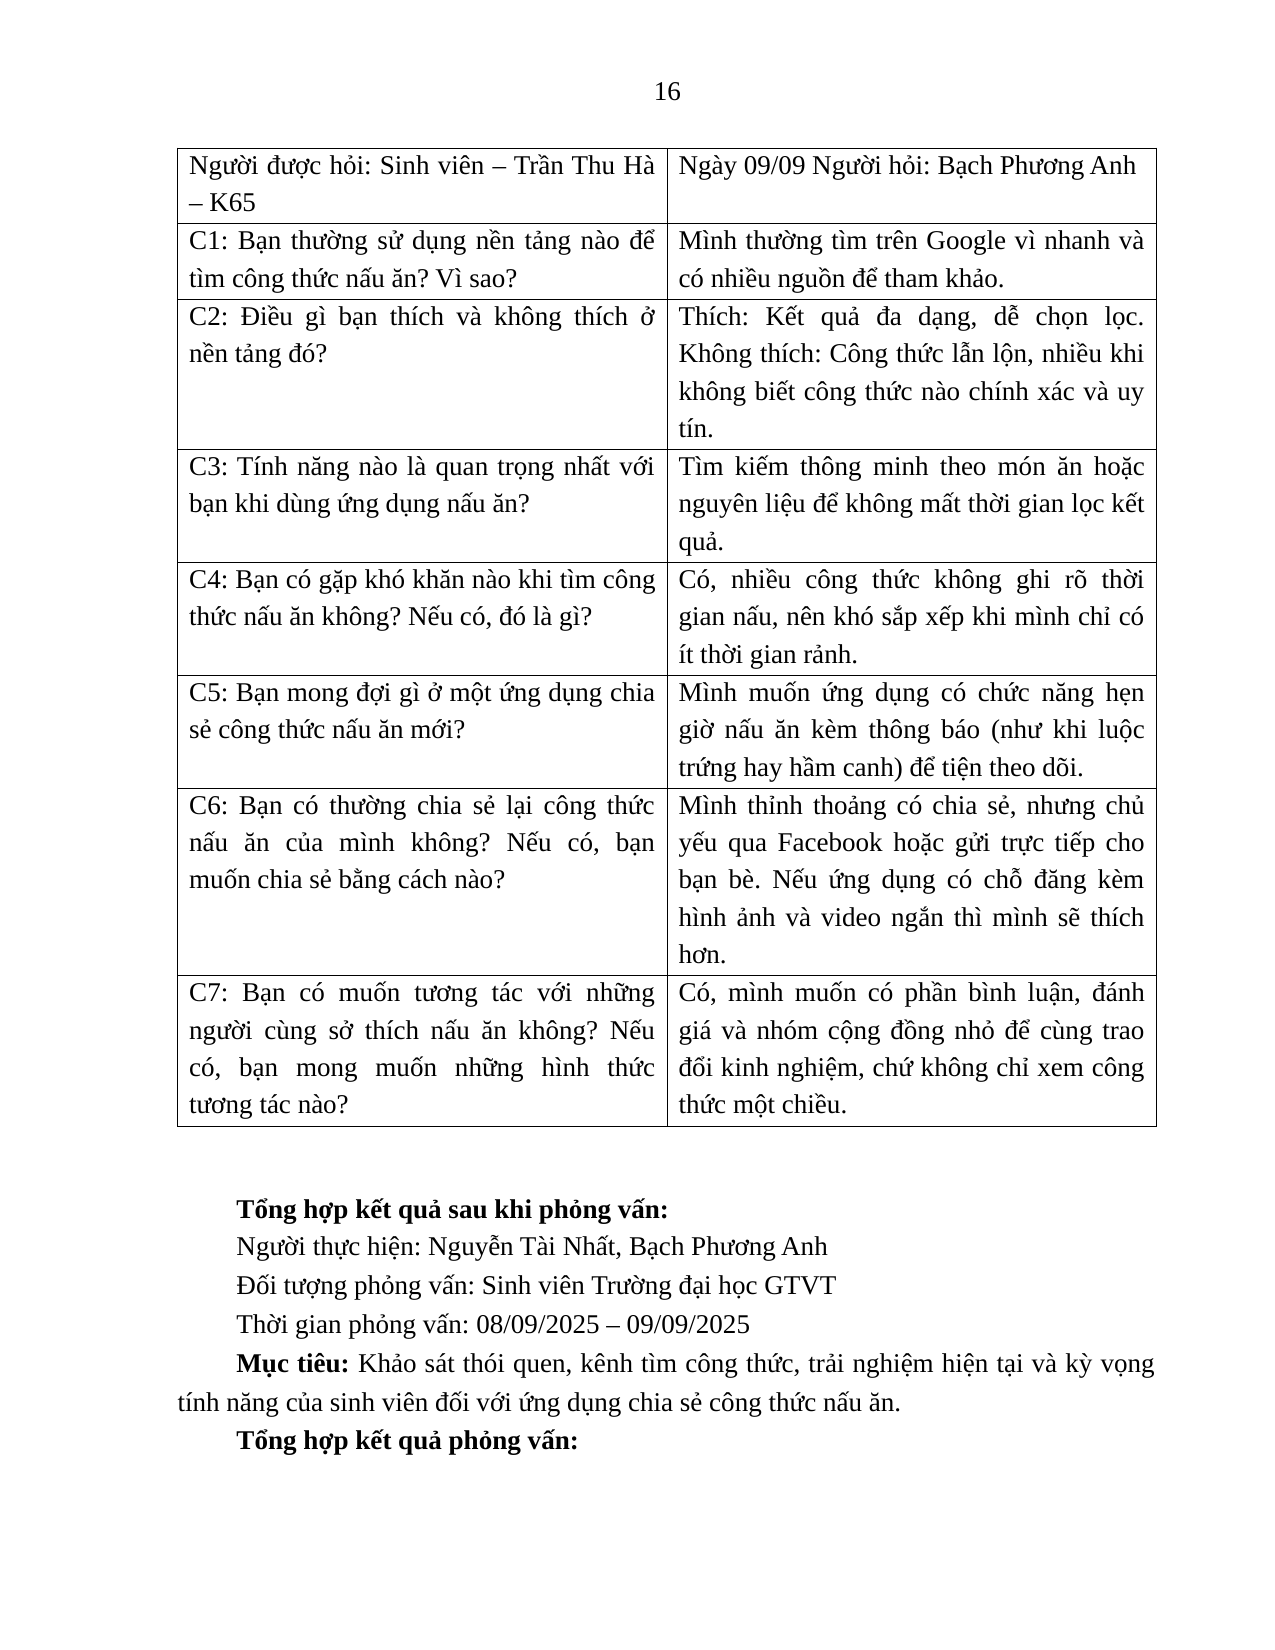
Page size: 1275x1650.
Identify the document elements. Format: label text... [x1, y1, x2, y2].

table_cell C1: Bạn thường sử dụng nền tảng nào để tìm công thức nấu ăn? Vì sao? [178, 224, 667, 299]
table_cell C4: Bạn có gặp khó khăn nào khi tìm công thức nấu ăn không? Nếu có, đó là gì? [178, 563, 667, 675]
table_cell C3: Tính năng nào là quan trọng nhất với bạn khi dùng ứng dụng nấu ăn? [178, 450, 667, 562]
text Người thực hiện: Nguyễn Tài Nhất, Bạch Phương Anh [177, 1230, 1157, 1261]
table_cell C7: Bạn có muốn tương tác với những người cùng sở thích nấu ăn không? Nếu có, bạn mong muốn những hình thức tương tác nào? [178, 976, 667, 1126]
table_cell Mình thỉnh thoảng có chia sẻ, nhưng chủ yếu qua Facebook hoặc gửi trực tiếp cho bạn bè. Nếu ứng dụng có chỗ đăng kèm hình ảnh và video ngắn thì mình sẽ thích hơn. [668, 789, 1156, 975]
text Thời gian phỏng vấn: 08/09/2025 – 09/09/2025 [177, 1308, 1157, 1339]
table_cell Tìm kiếm thông minh theo món ăn hoặc nguyên liệu để không mất thời gian lọc kết quả. [668, 450, 1156, 562]
text Tổng hợp kết quả phỏng vấn: [177, 1424, 1157, 1456]
text Đối tượng phỏng vấn: Sinh viên Trường đại học GTVT [177, 1269, 1157, 1300]
table_cell Thích: Kết quả đa dạng, dễ chọn lọc. Không thích: Công thức lẫn lộn, nhiều khi không biết công thức nào chính xác và uy tín. [668, 300, 1156, 449]
table_cell Ngày 09/09 Người hỏi: Bạch Phương Anh [668, 149, 1156, 223]
text Tổng hợp kết quả sau khi phỏng vấn: [177, 1193, 1157, 1224]
table_cell C2: Điều gì bạn thích và không thích ở nền tảng đó? [178, 300, 667, 449]
text Mục tiêu: Khảo sát thói quen, kênh tìm công thức, trải nghiệm hiện tại và kỳ vọng tính năng của sinh viên đối với ứng dụng chia sẻ công thức nấu ăn. [177, 1347, 1157, 1417]
table_cell Người được hỏi: Sinh viên – Trần Thu Hà – K65 [178, 149, 667, 223]
table_cell C5: Bạn mong đợi gì ở một ứng dụng chia sẻ công thức nấu ăn mới? [178, 676, 667, 788]
table_cell C6: Bạn có thường chia sẻ lại công thức nấu ăn của mình không? Nếu có, bạn muốn chia sẻ bằng cách nào? [178, 789, 667, 975]
table_cell Mình thường tìm trên Google vì nhanh và có nhiều nguồn để tham khảo. [668, 224, 1156, 299]
table_cell Có, nhiều công thức không ghi rõ thời gian nấu, nên khó sắp xếp khi mình chỉ có ít thời gian rảnh. [668, 563, 1156, 675]
table_cell Có, mình muốn có phần bình luận, đánh giá và nhóm cộng đồng nhỏ để cùng trao đổi kinh nghiệm, chứ không chỉ xem công thức một chiều. [668, 976, 1156, 1126]
table_cell Mình muốn ứng dụng có chức năng hẹn giờ nấu ăn kèm thông báo (như khi luộc trứng hay hầm canh) để tiện theo dõi. [668, 676, 1156, 788]
